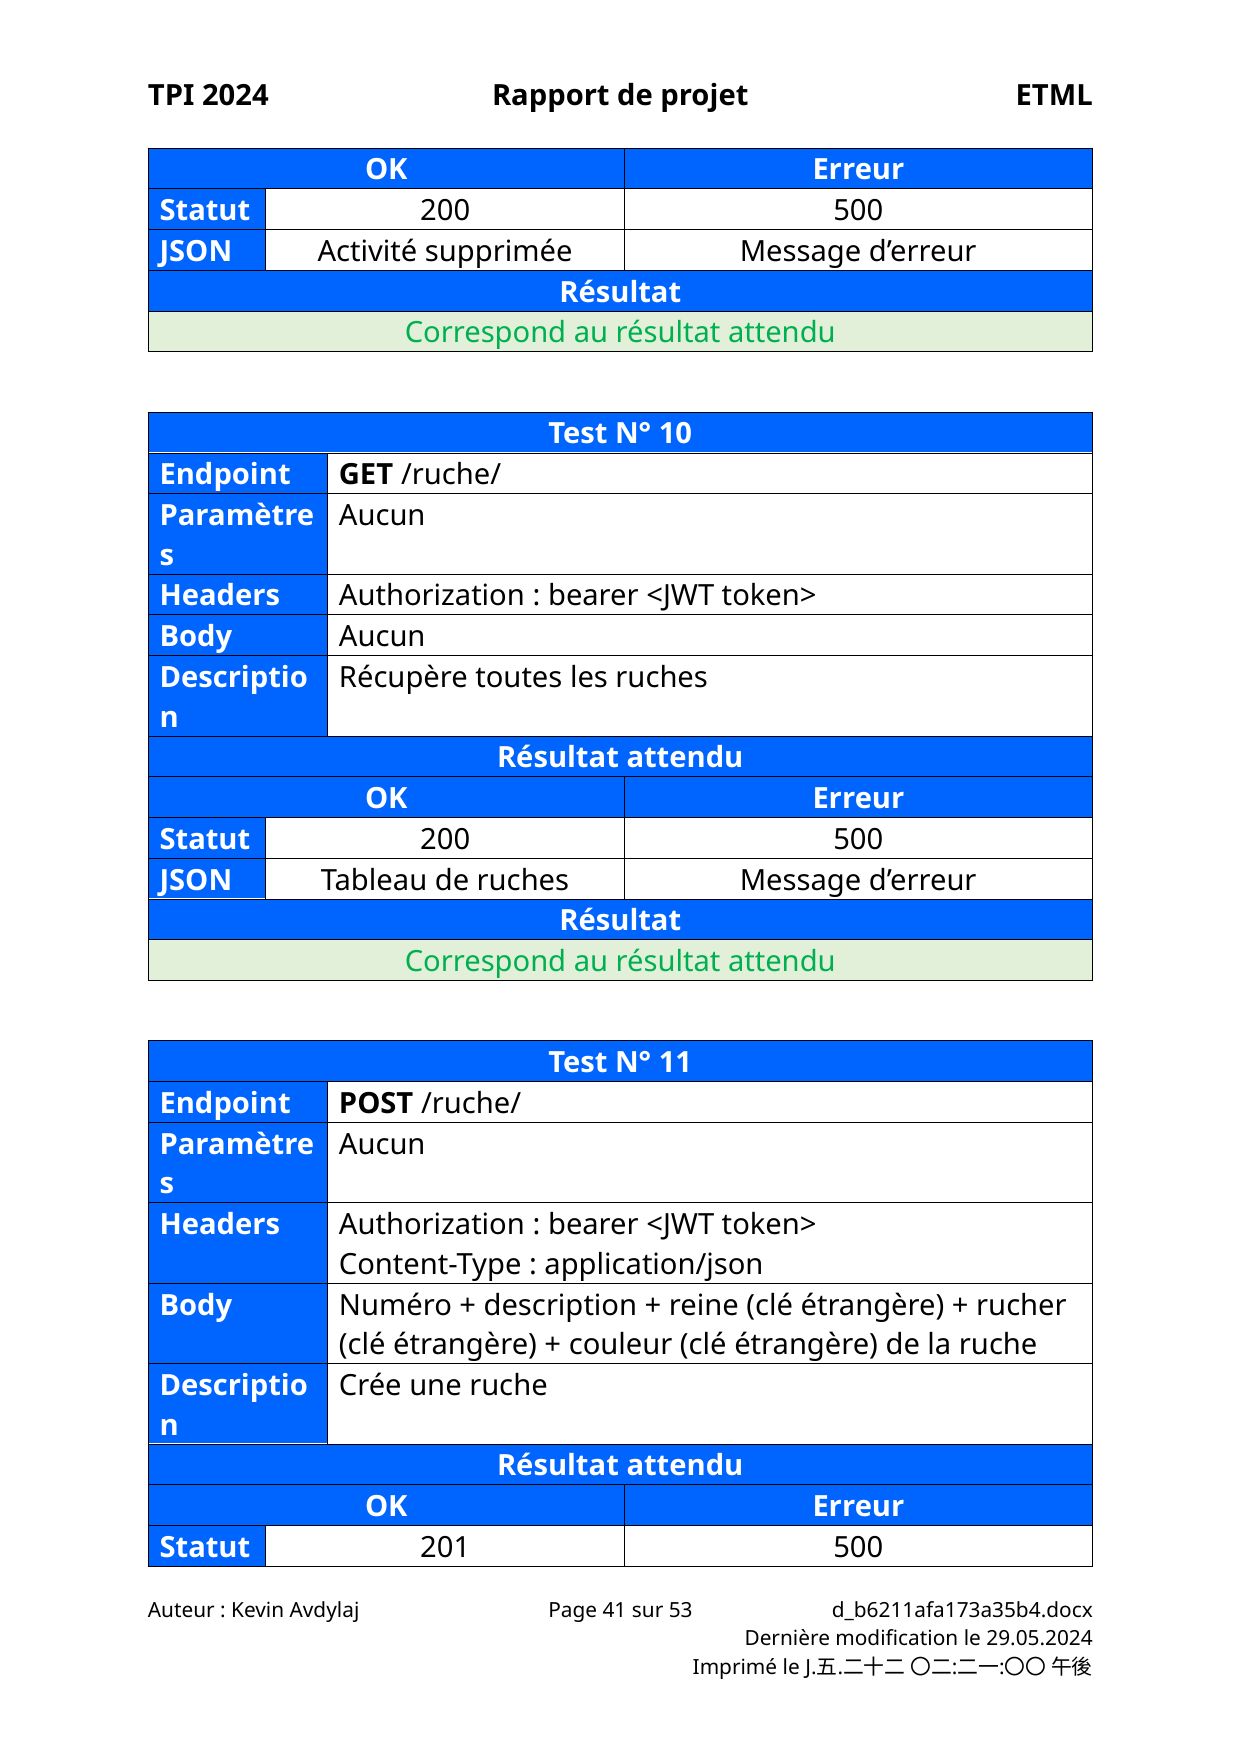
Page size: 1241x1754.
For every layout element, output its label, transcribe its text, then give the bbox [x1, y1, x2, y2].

table_cell GET /ruche/ [328, 454, 1092, 493]
table_cell Authorization : bearer <JWT token> Content-Type : application/json [328, 1203, 1092, 1283]
table_cell 500 [625, 189, 1092, 229]
table_cell OK [149, 149, 624, 188]
table_cell Erreur [625, 149, 1092, 188]
table_cell Résultat [149, 271, 1092, 311]
table_cell 500 [625, 818, 1092, 858]
table_cell Message d’erreur [625, 859, 1092, 898]
table_cell Endpoint [149, 454, 327, 493]
table_cell Aucun [328, 494, 1092, 574]
table_cell Description [149, 656, 327, 736]
table_cell Statut [149, 189, 265, 229]
table_cell Aucun [328, 1123, 1092, 1202]
table_cell Activité supprimée [266, 230, 624, 270]
table_cell Endpoint [149, 1082, 327, 1122]
table_cell JSON [149, 230, 265, 270]
table_cell 500 [625, 1526, 1092, 1566]
table_header Test N° 10 [149, 413, 1092, 452]
table_cell 201 [266, 1526, 624, 1566]
table_cell Aucun [328, 615, 1092, 655]
table_cell Paramètres [149, 1123, 327, 1202]
table_cell Erreur [625, 1485, 1092, 1525]
table_cell Paramètres [149, 494, 327, 574]
table_cell Statut [149, 818, 265, 858]
table_cell JSON [149, 859, 265, 898]
table_cell Body [149, 615, 327, 655]
table_cell OK [149, 1485, 624, 1525]
table_cell Headers [149, 1203, 327, 1283]
table_cell OK [149, 777, 624, 817]
table_cell Headers [149, 575, 327, 614]
table_cell Message d’erreur [625, 230, 1092, 270]
table_cell POST /ruche/ [328, 1082, 1092, 1122]
table_cell Erreur [625, 777, 1092, 817]
table_cell Récupère toutes les ruches [328, 656, 1092, 736]
table_cell Statut [149, 1526, 265, 1566]
table_cell Résultat attendu [149, 1445, 1092, 1484]
table_cell Numéro + description + reine (clé étrangère) + rucher (clé étrangère) + couleur (clé étrangère) de la ruche [328, 1284, 1092, 1363]
table_cell Tableau de ruches [266, 859, 624, 898]
table_cell Description [149, 1364, 327, 1443]
table_cell Authorization : bearer <JWT token> [328, 575, 1092, 614]
table_header Test N° 11 [149, 1041, 1092, 1081]
table_cell 200 [266, 818, 624, 858]
table_cell Résultat [149, 900, 1092, 939]
table_cell Crée une ruche [328, 1364, 1092, 1443]
table_cell Correspond au résultat attendu [149, 312, 1092, 351]
table_cell Résultat attendu [149, 737, 1092, 776]
table_cell 200 [266, 189, 624, 229]
table_cell Correspond au résultat attendu [149, 940, 1092, 980]
table_cell Body [149, 1284, 327, 1363]
